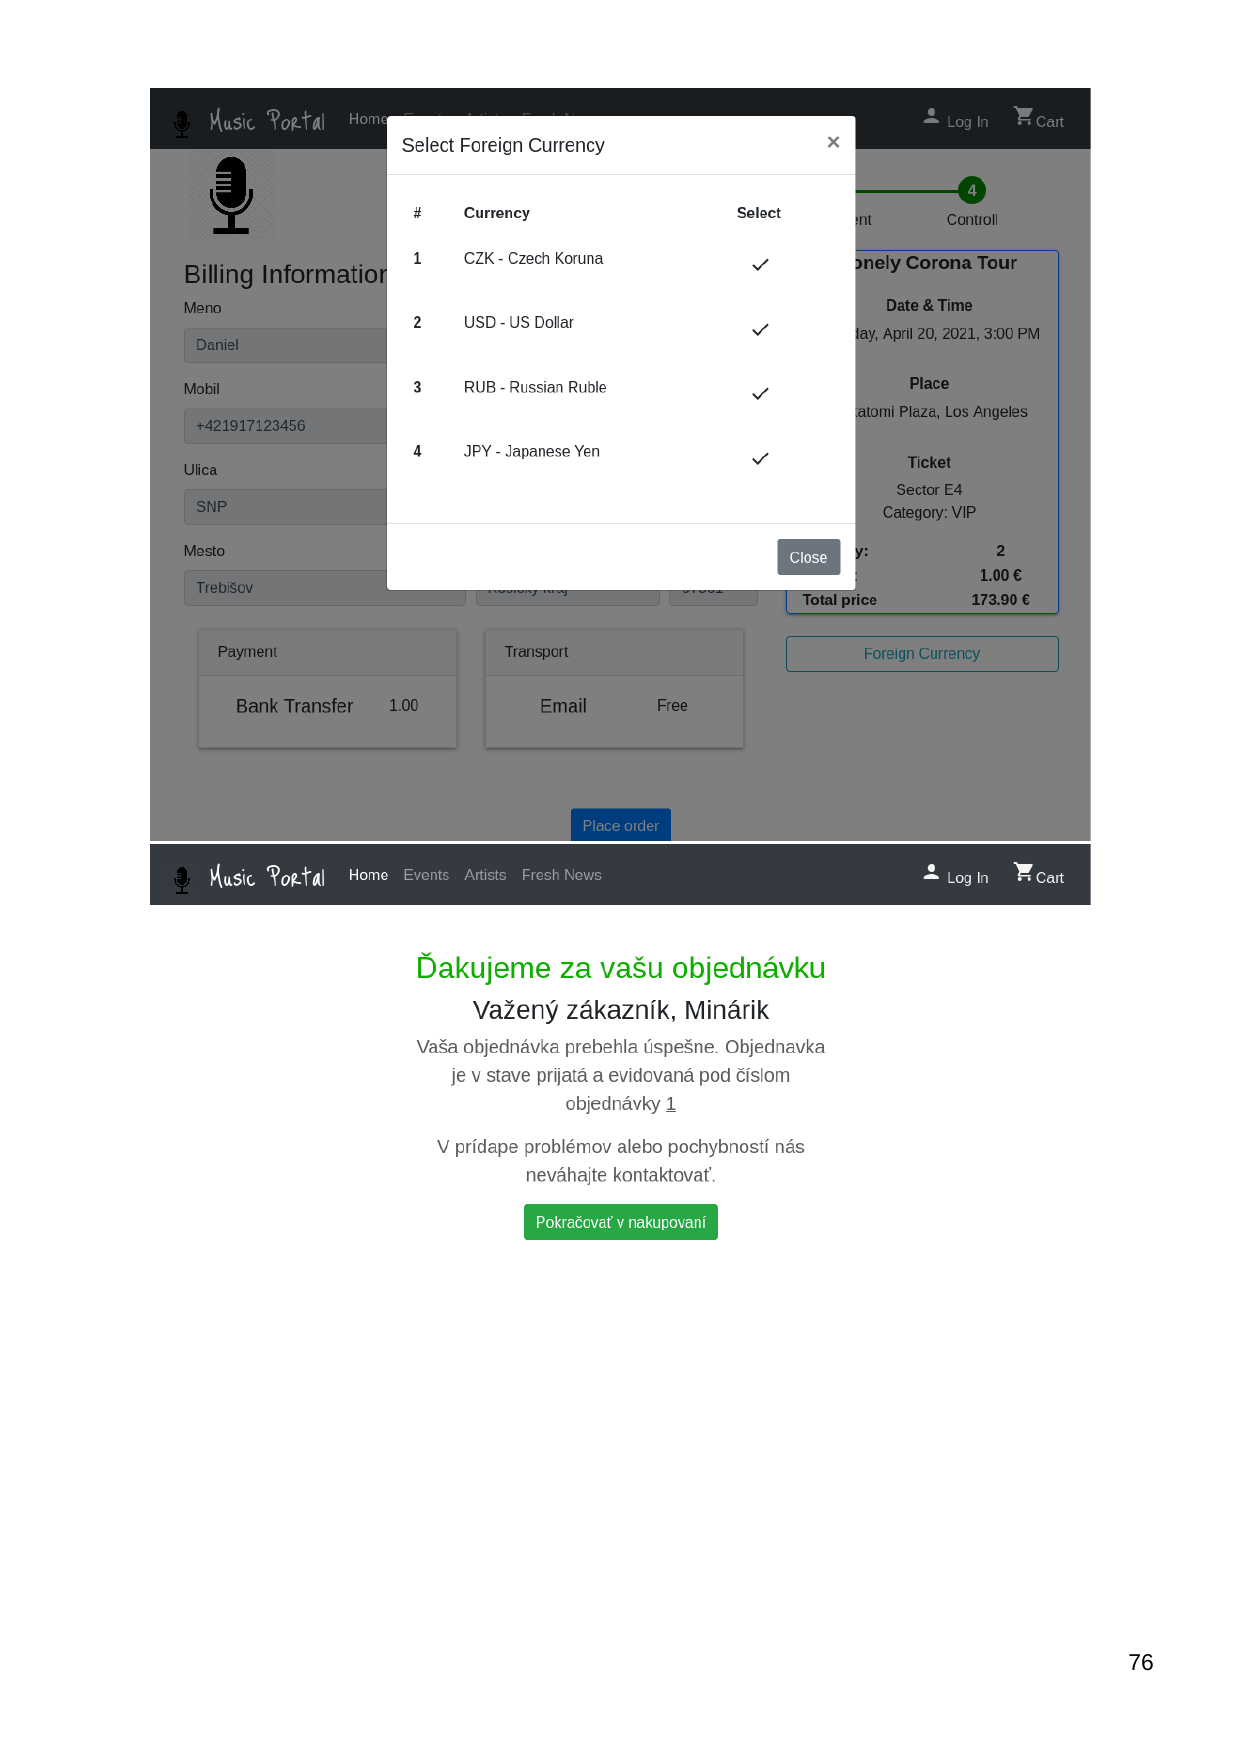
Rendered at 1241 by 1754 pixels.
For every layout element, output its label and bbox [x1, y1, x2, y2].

picture [150, 88, 1091, 841]
picture [150, 844, 1091, 1262]
